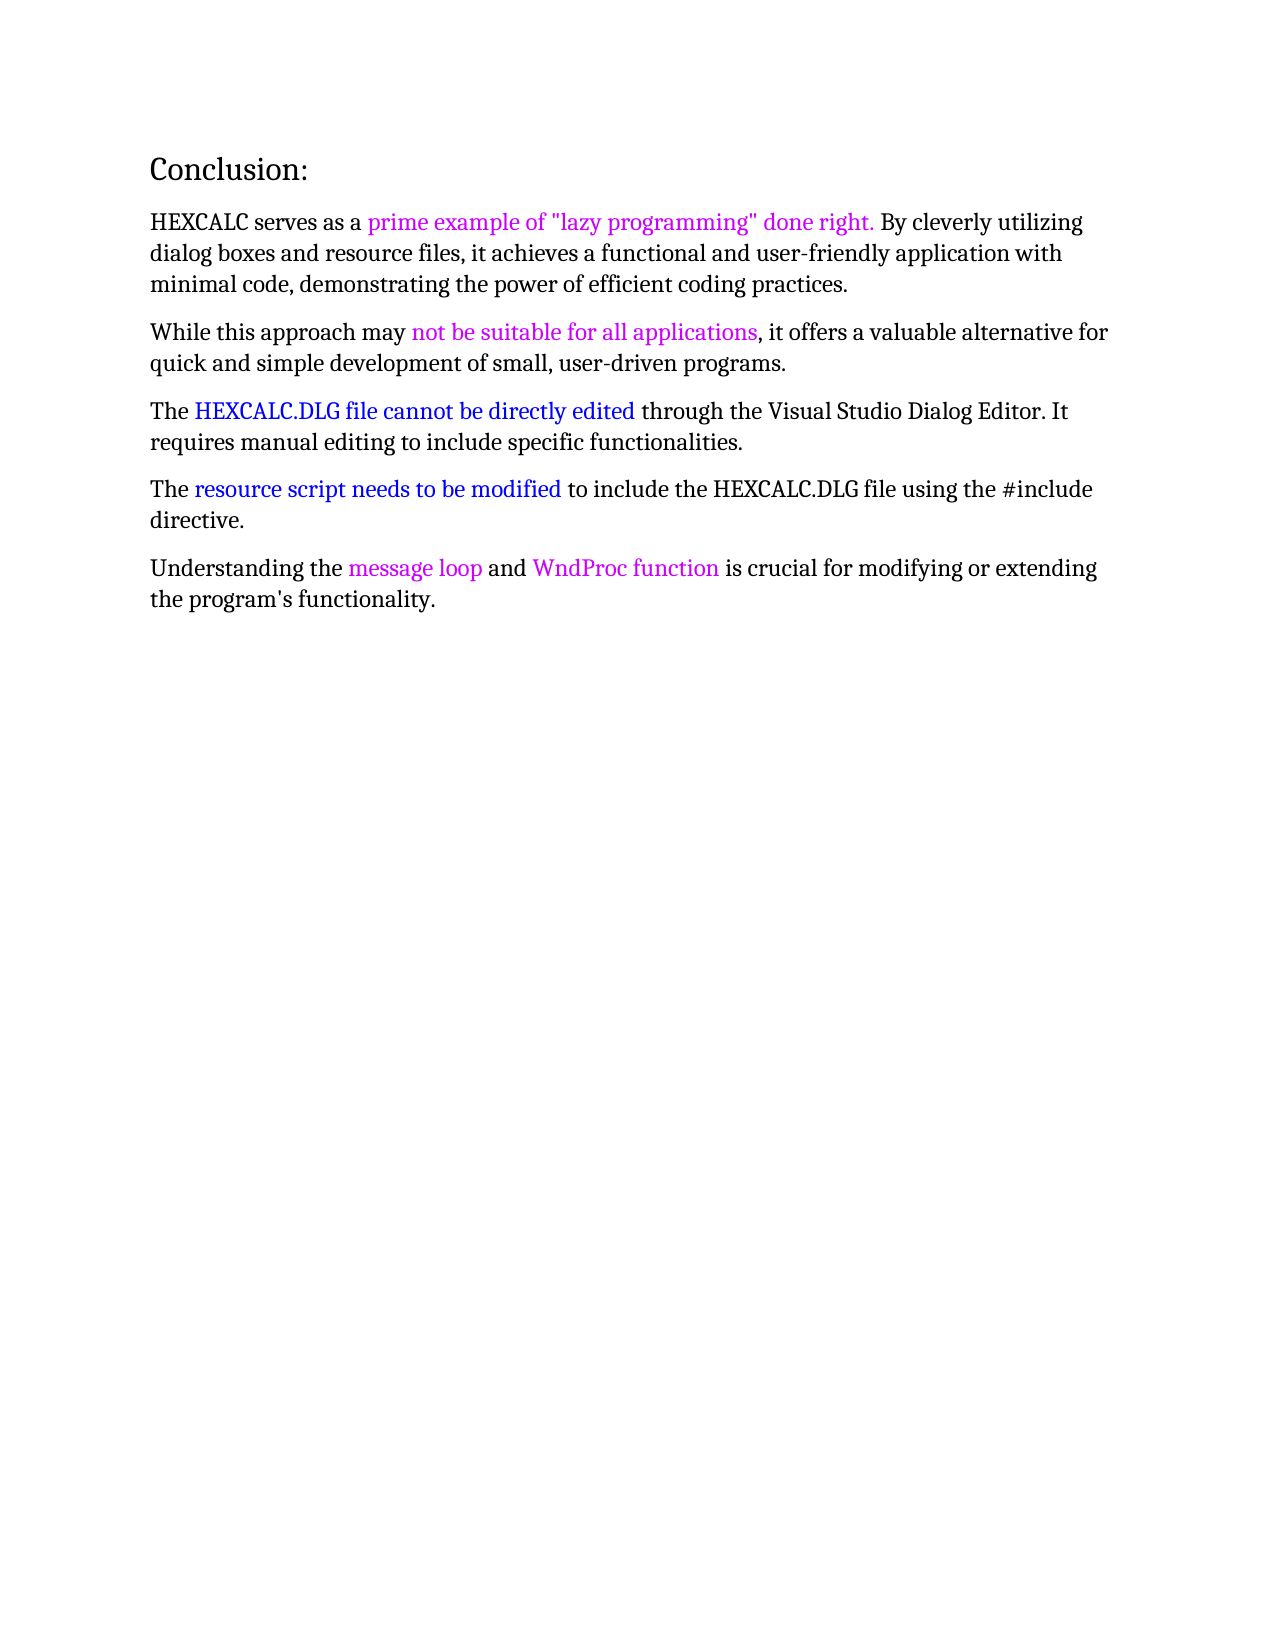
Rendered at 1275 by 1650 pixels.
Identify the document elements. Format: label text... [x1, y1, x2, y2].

text The HEXCALC.DLG file cannot be directly edited through the Visual Studio Dialog Editor. It requires manual editing to include specific functionalities. [150, 397, 1125, 456]
text While this approach may not be suitable for all applications, it offers a valuable alternative for quick and simple development of small, user-driven programs. [150, 318, 1125, 378]
text Understanding the message loop and WndProc function is crucial for modifying or extending the program's functionality. [150, 554, 1125, 614]
text The resource script needs to be modified to include the HEXCALC.DLG file using the #include directive. [150, 475, 1125, 535]
text HEXCALC serves as a prime example of "lazy programming" done right. By cleverly utilizing dialog boxes and resource files, it achieves a functional and user-friendly application with minimal code, demonstrating the power of efficient coding practices. [150, 208, 1125, 299]
text Conclusion: [150, 150, 1125, 188]
